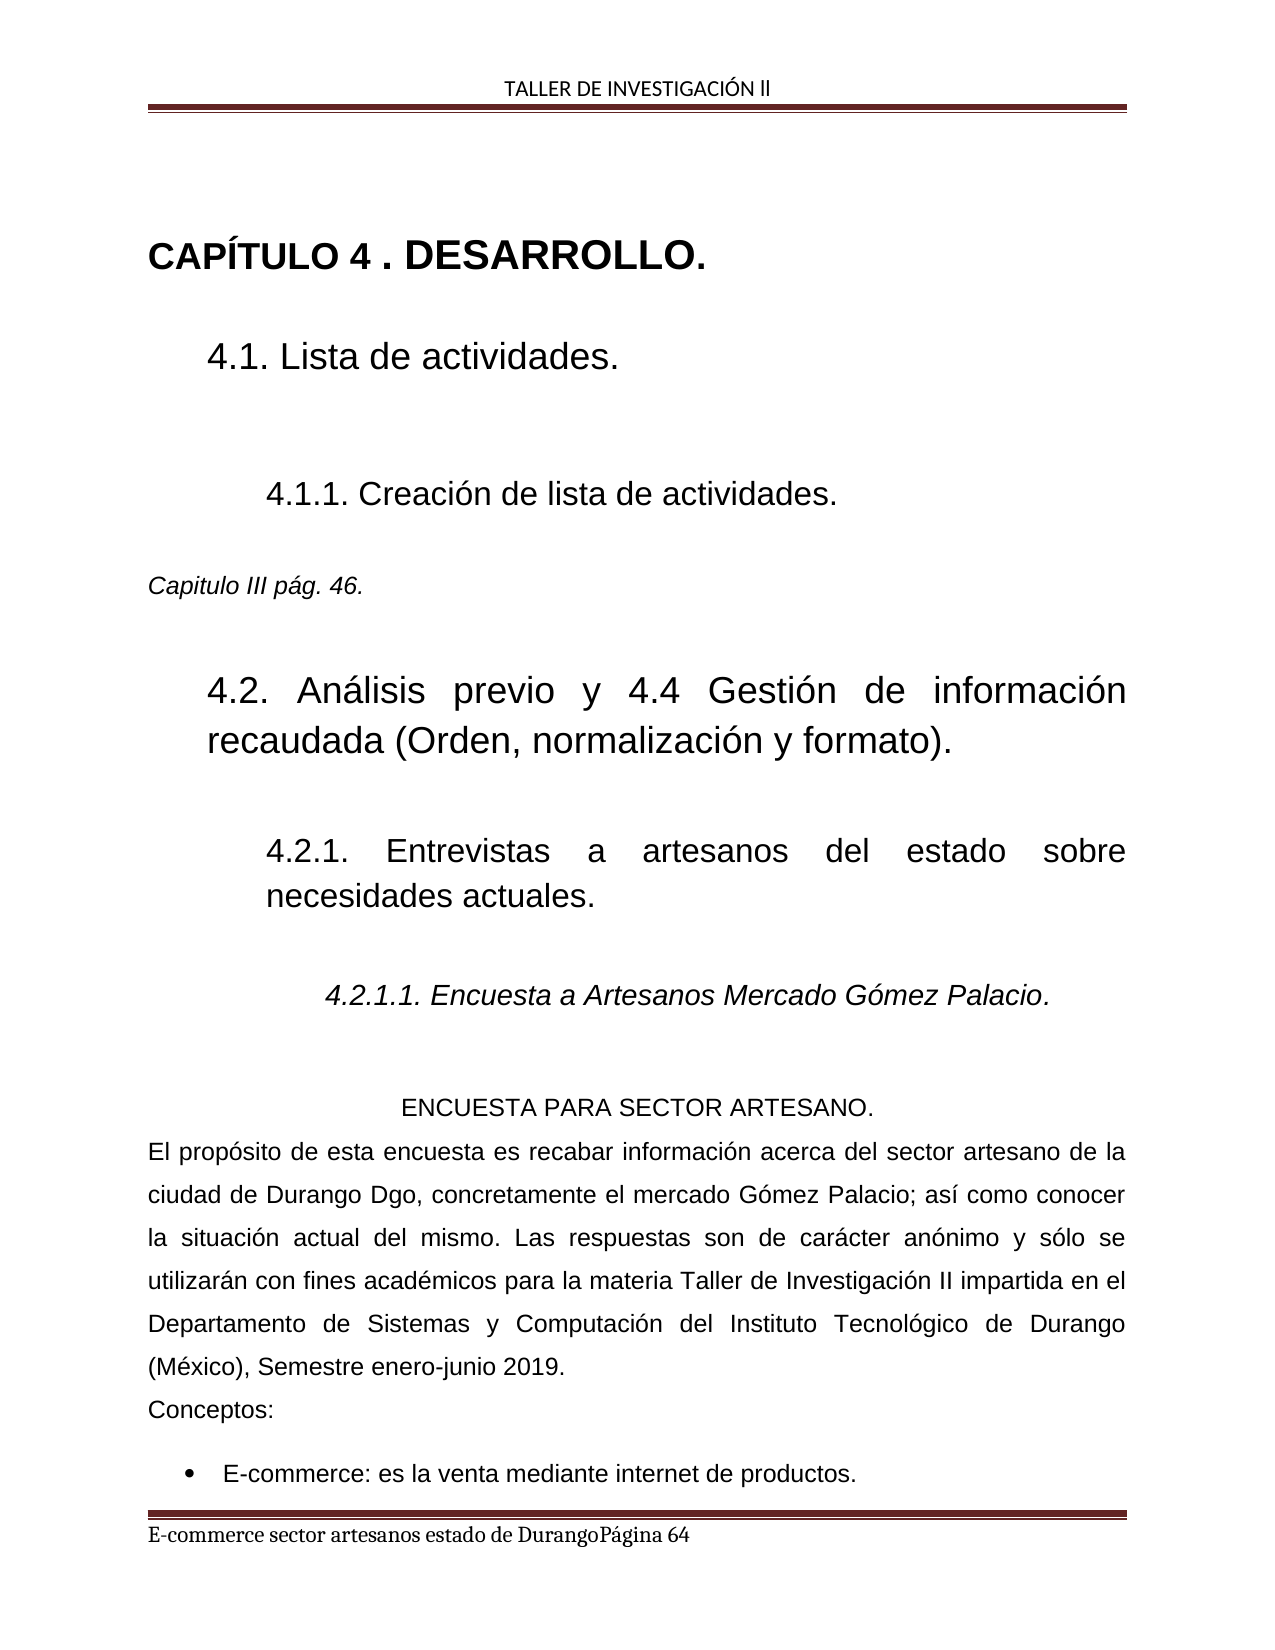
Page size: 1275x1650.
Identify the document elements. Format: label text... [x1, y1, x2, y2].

subtitle 4.2.1.1. Encuesta a Artesanos Mercado Gómez Palacio. [325, 978, 1127, 1011]
text El propósito de esta encuesta es recabar información acerca del sector artesano de la ciudad de Durango Dgo, concretamente el mercado Gómez Palacio; así como conocer la situación actual del mismo. Las respuestas son de carácter anónimo y sólo se utilizarán con fines académicos para la materia Taller de Investigación II impartida en el Departamento de Sistemas y Computación del Instituto Tecnológico de Durango (México), Semestre enero-junio 2019. [148, 1136, 1127, 1381]
text Capitulo III pág. 46. [148, 571, 1127, 599]
text Conceptos: [148, 1395, 1127, 1424]
text 4.1. Lista de actividades. [207, 334, 1127, 377]
subtitle 4.2. Análisis previo y 4.4 Gestión de información recaudada (Orden, normalización y formato). [207, 668, 1127, 761]
text ENCUESTA PARA SECTOR ARTESANO. [148, 1093, 1127, 1122]
subtitle 4.1.1. Creación de lista de actividades. [266, 474, 1127, 512]
subtitle . DESARROLLO. [148, 231, 1127, 279]
subtitle 4.2.1. Entrevistas a artesanos del estado sobre necesidades actuales. [266, 832, 1127, 914]
list E-commerce: es la venta mediante internet de productos. [185, 1459, 1127, 1488]
